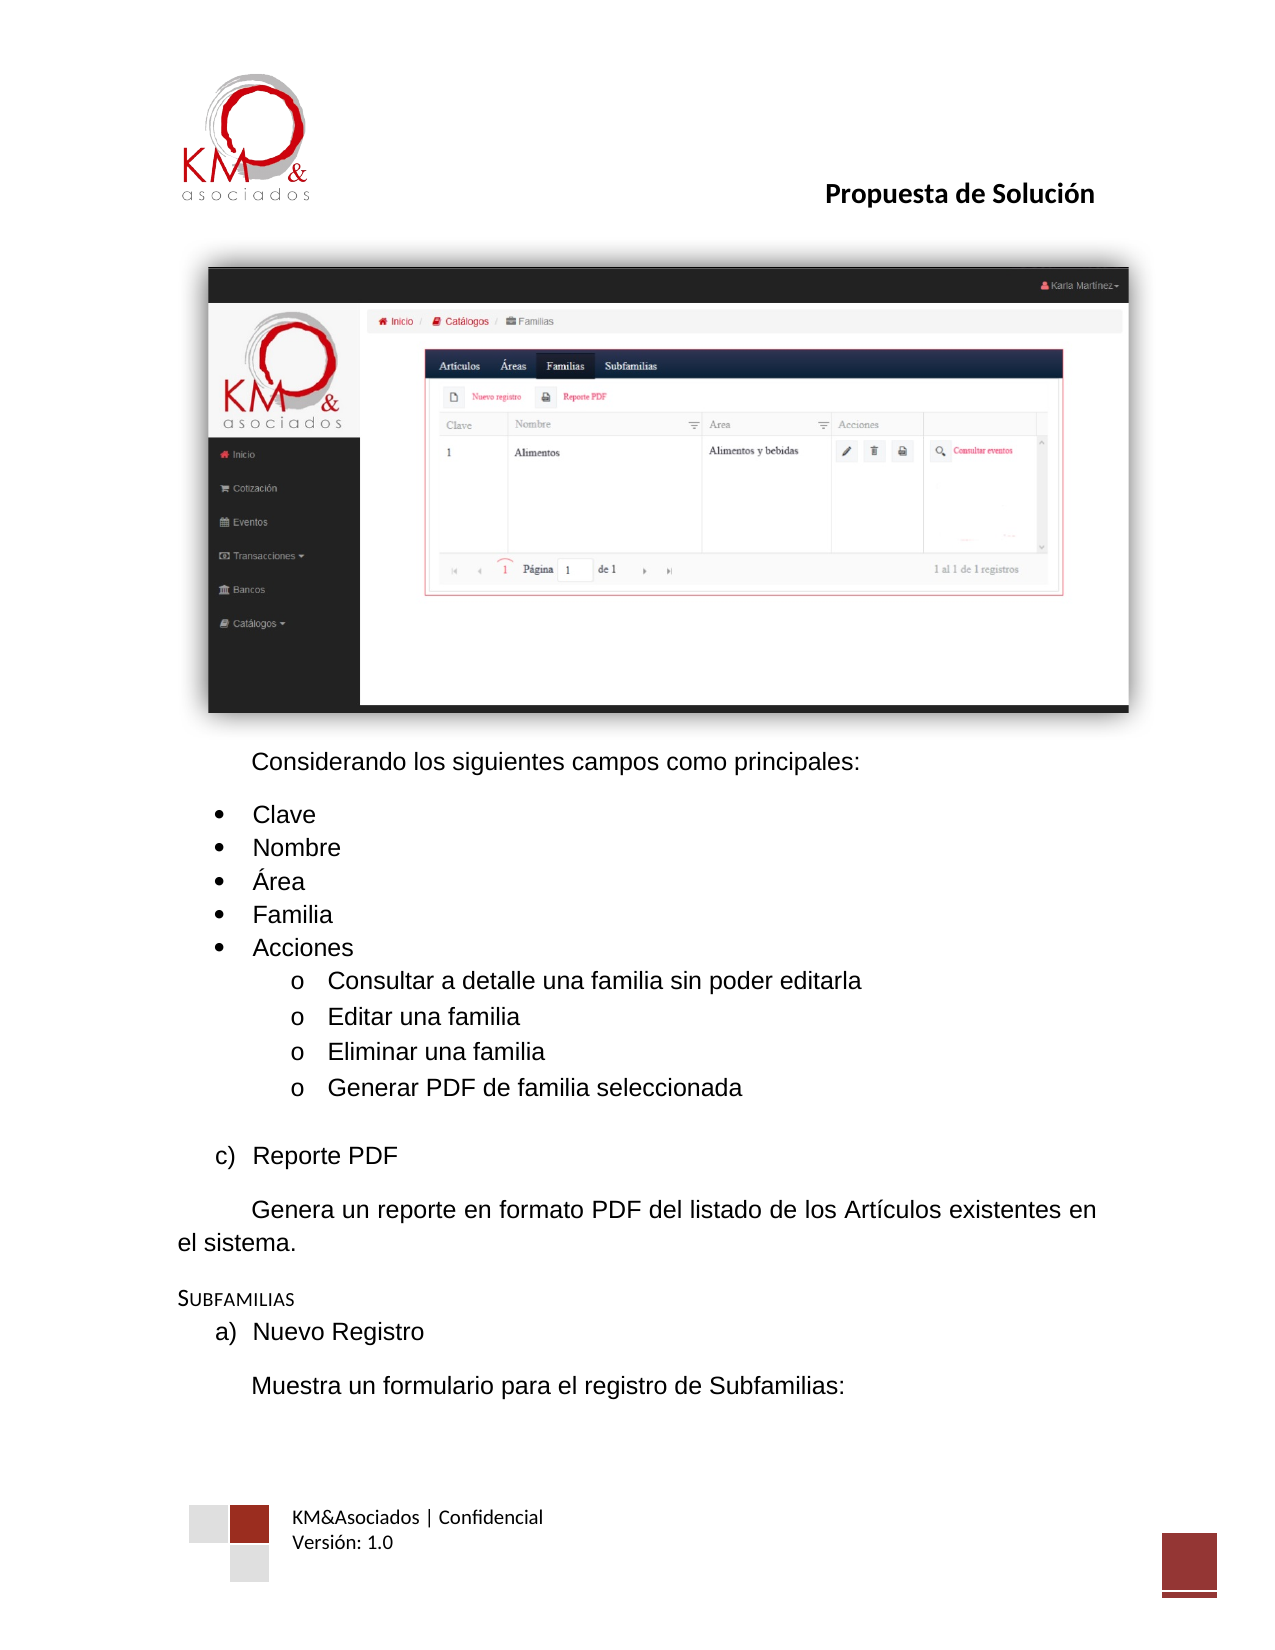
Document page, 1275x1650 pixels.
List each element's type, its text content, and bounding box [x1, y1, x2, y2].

picture [208, 267, 1129, 713]
list Acciones [215, 933, 1098, 962]
list Nuevo Registro [215, 1317, 1098, 1346]
list Área [215, 867, 1098, 895]
list Eliminar una familia [290, 1037, 1098, 1068]
list Editar una familia [290, 1001, 1098, 1032]
text Considerando los siguientes campos como principales: [177, 746, 1098, 775]
text Muestra un formulario para el registro de Subfamilias: [177, 1371, 1098, 1399]
list Familia [215, 900, 1098, 928]
list Clave [215, 800, 1098, 829]
list Reporte PDF [215, 1141, 1098, 1170]
list Generar PDF de familia seleccionada [290, 1072, 1098, 1103]
list Consultar a detalle una familia sin poder editarla [290, 966, 1098, 997]
text Genera un reporte en formato PDF del listado de los Artículos existentes en el sistema. [177, 1195, 1098, 1257]
picture [178, 70, 312, 204]
list Nombre [215, 833, 1098, 862]
subtitle Subfamilias [177, 1282, 1098, 1312]
